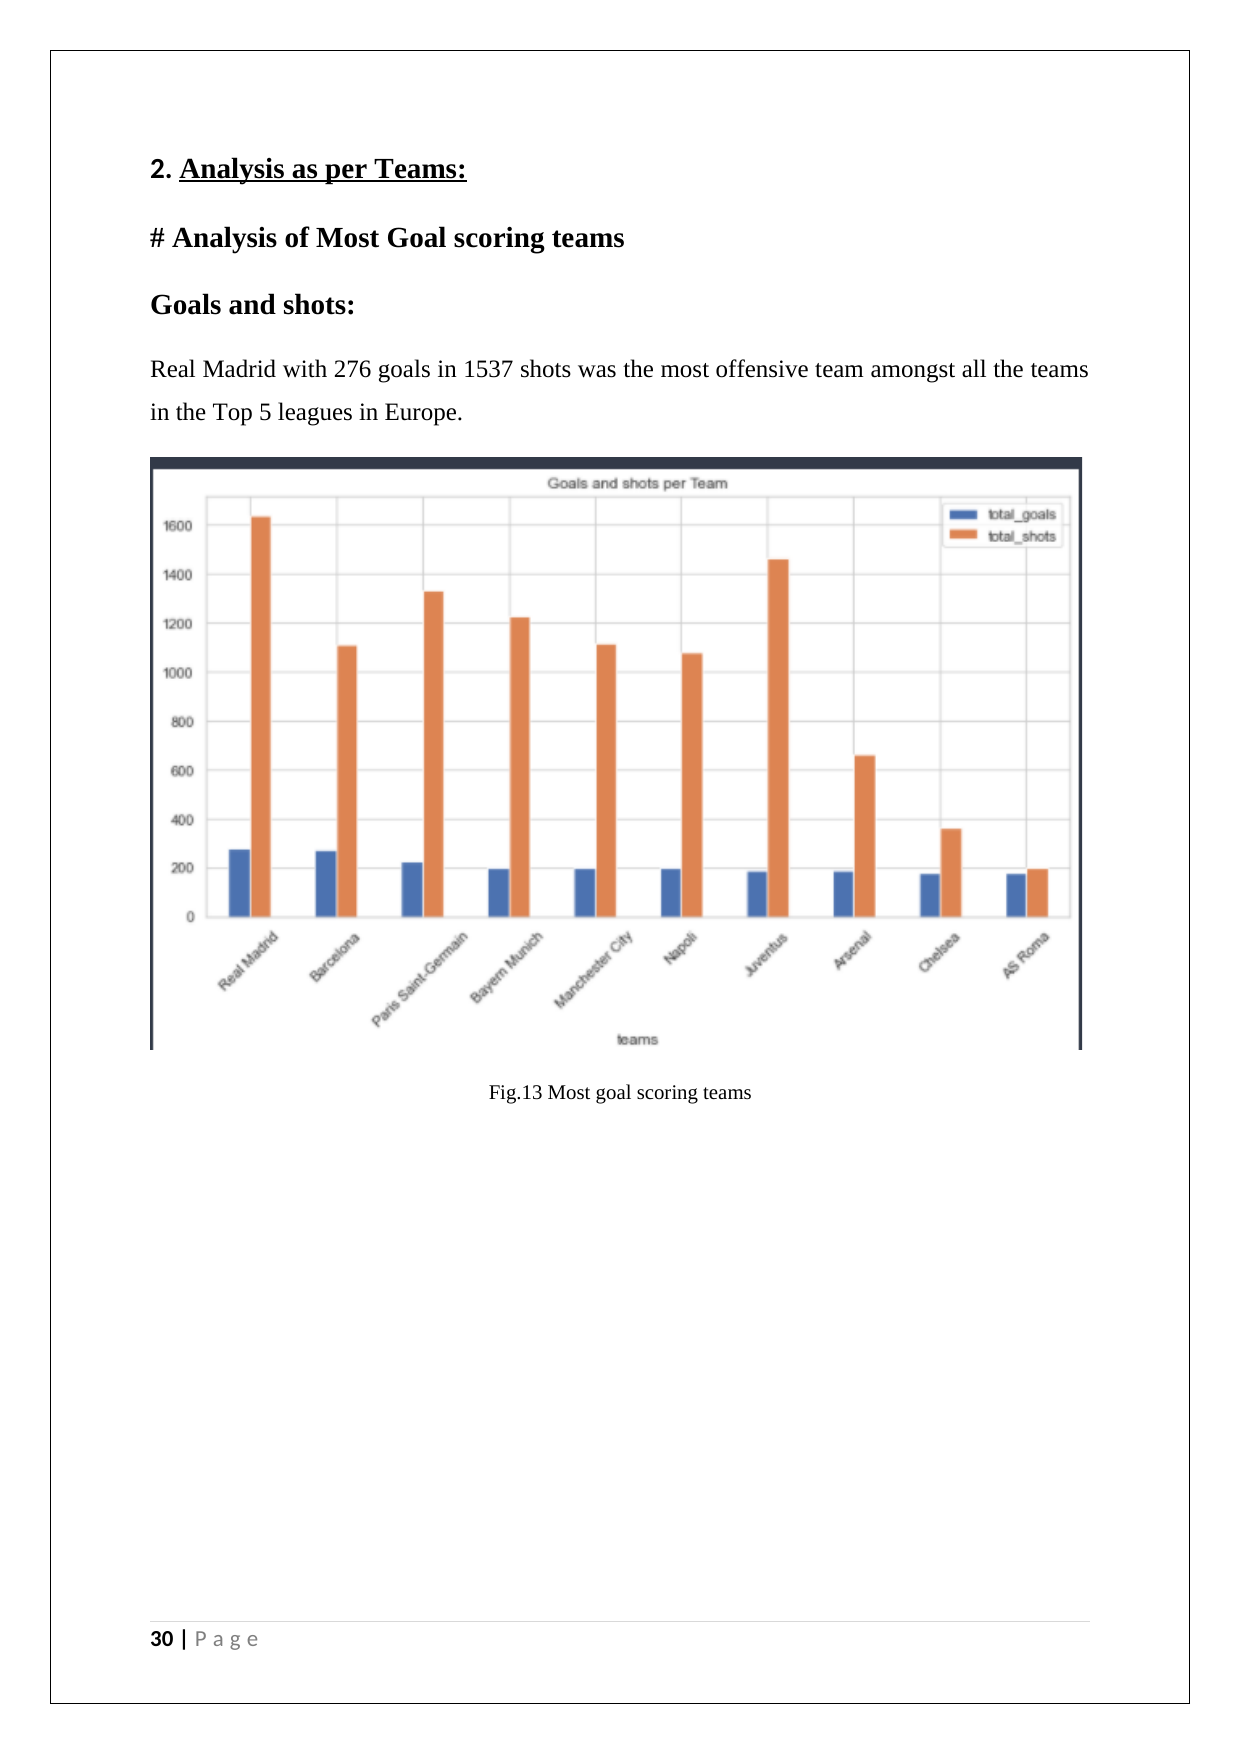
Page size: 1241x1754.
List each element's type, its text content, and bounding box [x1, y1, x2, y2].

text Fig.13 Most goal scoring teams [150, 1080, 1090, 1104]
text # Analysis of Most Goal scoring teams [150, 220, 1090, 254]
text Real Madrid with 276 goals in 1537 shots was the most offensive team amongst all the teams in the Top 5 leagues in Europe. [150, 354, 1090, 426]
list Analysis as per Teams: [150, 150, 1090, 186]
text Goals and shots: [150, 287, 1090, 321]
picture [150, 457, 1083, 1050]
